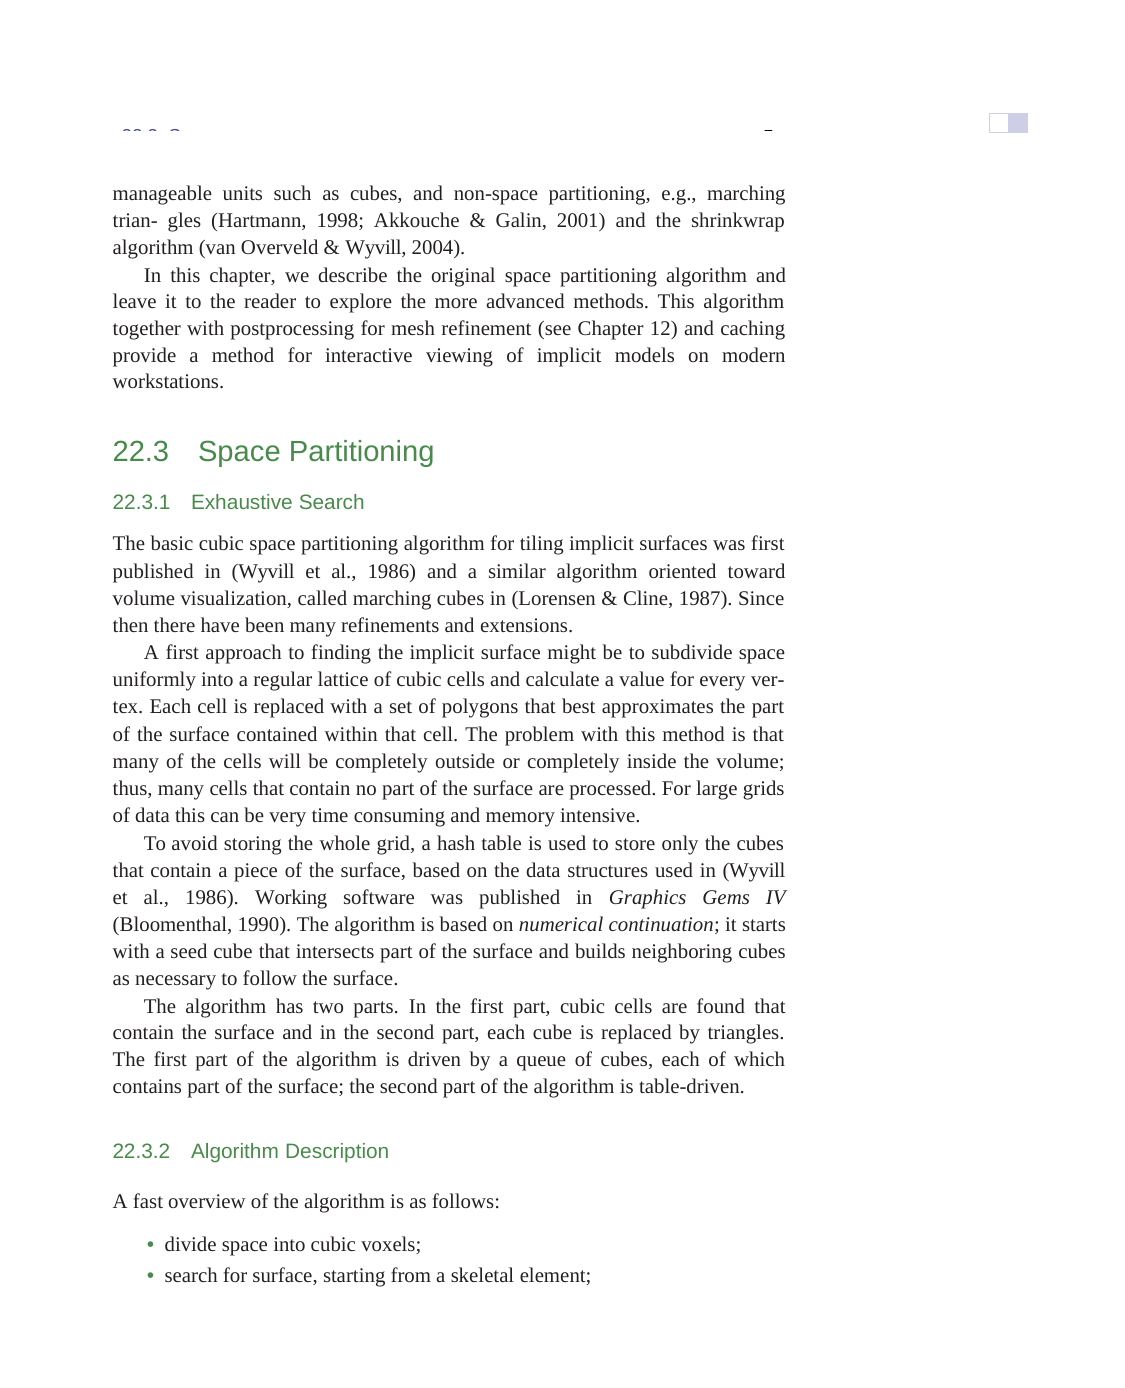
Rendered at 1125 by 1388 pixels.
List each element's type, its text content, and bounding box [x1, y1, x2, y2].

text manageable units such as cubes, and non-space partitioning, e.g., marching trian- gles (Hartmann, 1998; Akkouche & Galin, 2001) and the shrinkwrap algorithm (van Overveld & Wyvill, 2004). [112, 181, 786, 259]
text In this chapter, we describe the original space partitioning algorithm and leave it to the reader to explore the more advanced methods. This algorithm together with postprocessing for mesh refinement (see Chapter 12) and caching provide a method for interactive viewing of implicit models on modern workstations. [112, 263, 786, 393]
text A first approach to finding the implicit surface might be to subdivide space uniformly into a regular lattice of cubic cells and calculate a value for every ver- tex. Each cell is replaced with a set of polygons that best approximates the part of the surface contained within that cell. The problem with this method is that many of the cells will be completely outside or completely inside the volume; thus, many cells that contain no part of the surface are processed. For large grids of data this can be very time consuming and memory intensive. [112, 640, 786, 827]
text The basic cubic space partitioning algorithm for tiling implicit surfaces was first published in (Wyvill et al., 1986) and a similar algorithm oriented toward volume visualization, called marching cubes in (Lorensen & Cline, 1987). Since then there have been many refinements and extensions. [112, 531, 786, 637]
text To avoid storing the whole grid, a hash table is used to store only the cubes that contain a piece of the surface, based on the data structures used in (Wyvill et al., 1986). Working software was published in Graphics Gems IV (Bloomenthal, 1990). The algorithm is based on numerical continuation; it starts with a seed cube that intersects part of the surface and builds neighboring cubes as necessary to follow the surface. [112, 830, 786, 990]
list search for surface, starting from a skeletal element; [147, 1263, 1048, 1287]
list Exhaustive Search [112, 490, 1048, 514]
list Algorithm Description [112, 1139, 1048, 1163]
subtitle Space Partitioning [112, 434, 1048, 468]
text A fast overview of the algorithm is as follows: [112, 1189, 1048, 1213]
text The algorithm has two parts. In the first part, cubic cells are found that contain the surface and in the second part, each cube is replaced by triangles. The first part of the algorithm is driven by a queue of cubes, each of which contains part of the surface; the second part of the algorithm is table-driven. [112, 993, 786, 1098]
list divide space into cubic voxels; [147, 1232, 1048, 1256]
